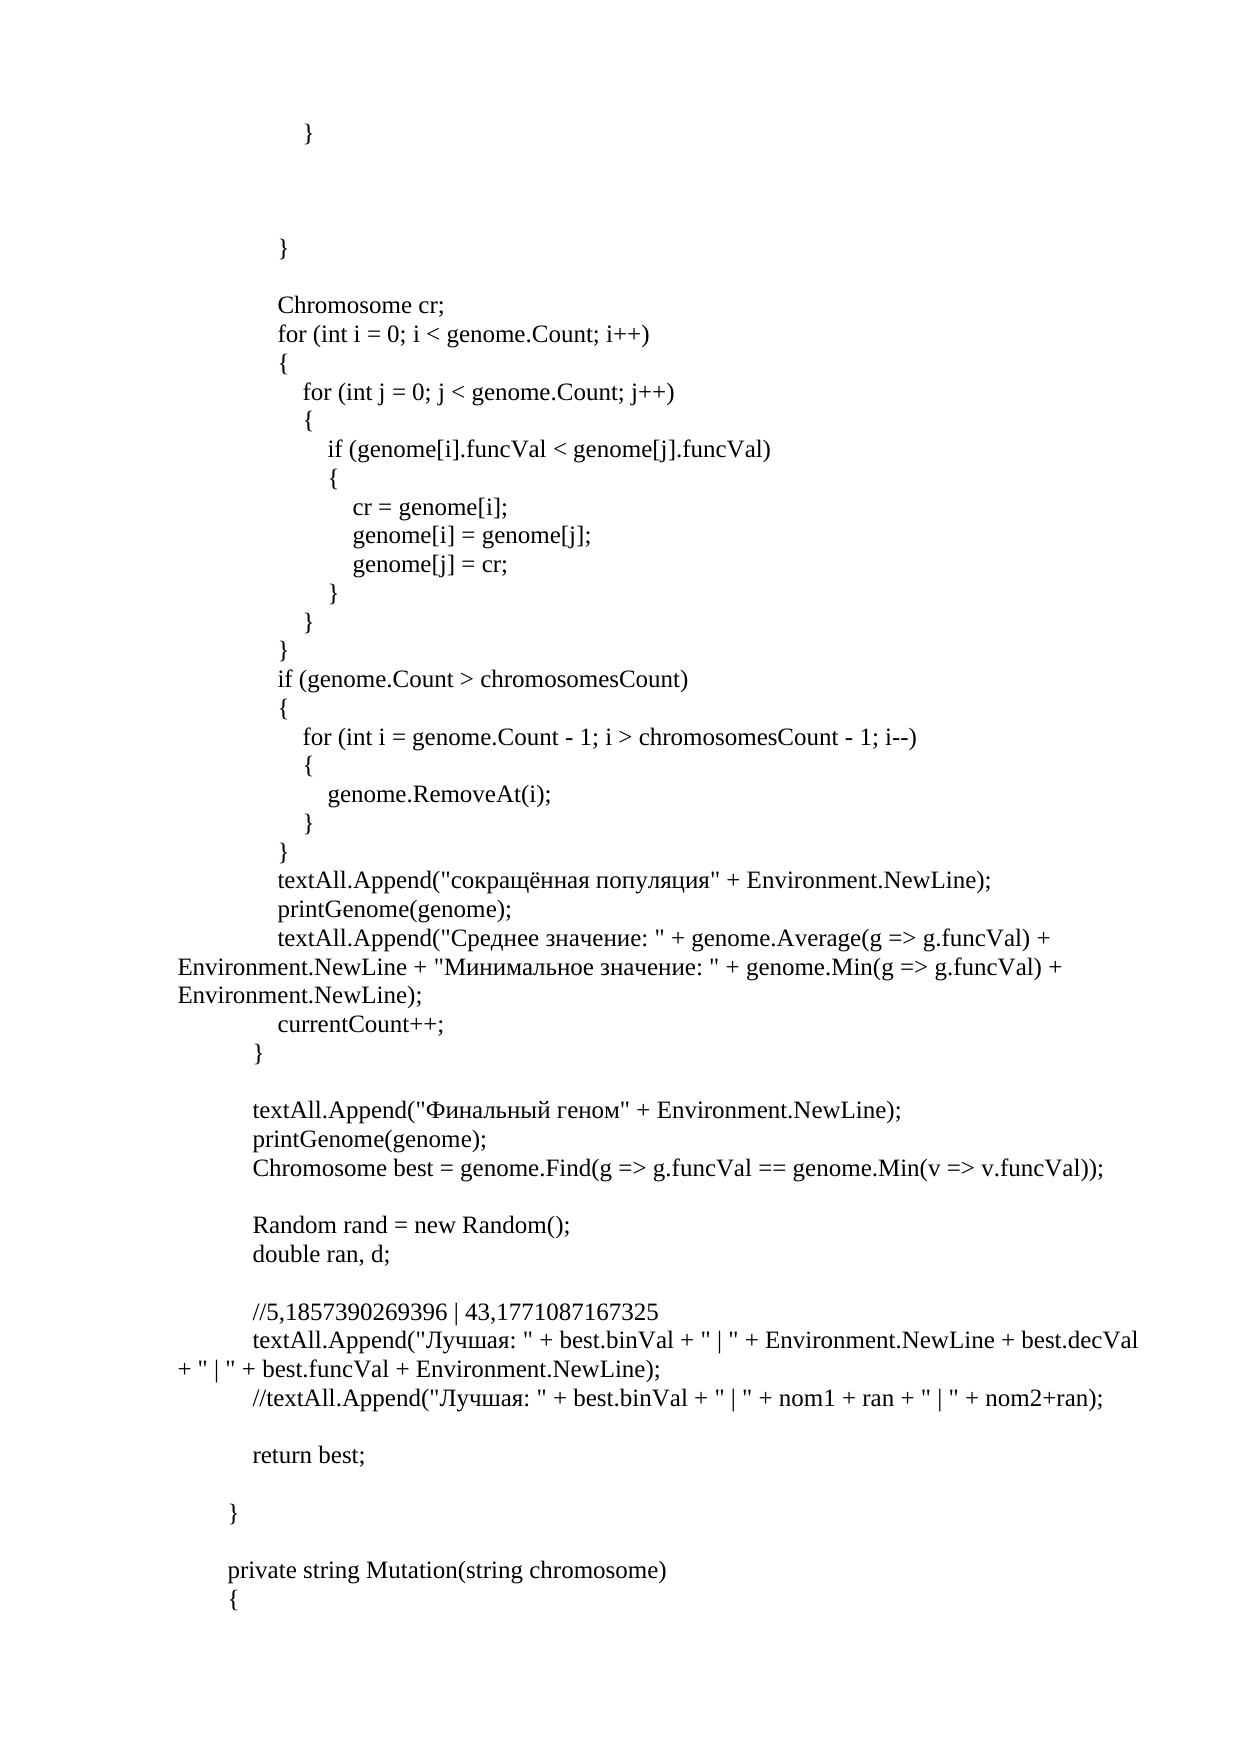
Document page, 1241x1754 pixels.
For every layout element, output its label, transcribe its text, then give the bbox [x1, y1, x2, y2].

text for (int i = 0; i < genome.Count; i++) [177, 319, 1152, 348]
text for (int j = 0; j < genome.Count; j++) [177, 377, 1152, 406]
text } [177, 233, 1152, 262]
text { [177, 348, 1152, 377]
text Chromosome cr; [177, 291, 1152, 319]
text genome[j] = cr; [177, 549, 1152, 578]
text { [177, 463, 1152, 492]
text } [177, 607, 1152, 636]
text //5,1857390269396 | 43,1771087167325 [177, 1297, 1152, 1326]
text textAll.Append("Лучшая: " + best.binVal + " | " + Environment.NewLine + best.decVal + " | " + best.funcVal + Environment.NewLine); [177, 1326, 1152, 1383]
text if (genome.Count > chromosomesCount) [177, 664, 1152, 693]
text cr = genome[i]; [177, 492, 1152, 521]
text return best; [177, 1441, 1152, 1469]
text //textAll.Append("Лучшая: " + best.binVal + " | " + nom1 + ran + " | " + nom2+ran); [177, 1383, 1152, 1412]
text } [177, 837, 1152, 866]
text } [177, 118, 1152, 147]
text { [177, 1584, 1152, 1613]
text genome.RemoveAt(i); [177, 779, 1152, 808]
text textAll.Append("Среднее значение: " + genome.Average(g => g.funcVal) + Environment.NewLine + "Минимальное значение: " + genome.Min(g => g.funcVal) + Environment.NewLine); [177, 923, 1152, 1009]
text { [177, 406, 1152, 434]
text printGenome(genome); [177, 894, 1152, 923]
text { [177, 751, 1152, 779]
text Chromosome best = genome.Find(g => g.funcVal == genome.Min(v => v.funcVal)); [177, 1153, 1152, 1182]
text Random rand = new Random(); [177, 1211, 1152, 1239]
text } [177, 808, 1152, 837]
text } [177, 1038, 1152, 1067]
text for (int i = genome.Count - 1; i > chromosomesCount - 1; i--) [177, 722, 1152, 751]
text { [177, 693, 1152, 722]
text } [177, 578, 1152, 607]
text } [177, 1498, 1152, 1527]
text currentCount++; [177, 1009, 1152, 1038]
text } [177, 636, 1152, 664]
text private string Mutation(string chromosome) [177, 1556, 1152, 1584]
text textAll.Append("сокращённая популяция" + Environment.NewLine); [177, 866, 1152, 894]
text textAll.Append("Финальный геном" + Environment.NewLine); [177, 1096, 1152, 1124]
text genome[i] = genome[j]; [177, 521, 1152, 549]
text printGenome(genome); [177, 1124, 1152, 1153]
text double ran, d; [177, 1239, 1152, 1268]
text if (genome[i].funcVal < genome[j].funcVal) [177, 434, 1152, 463]
